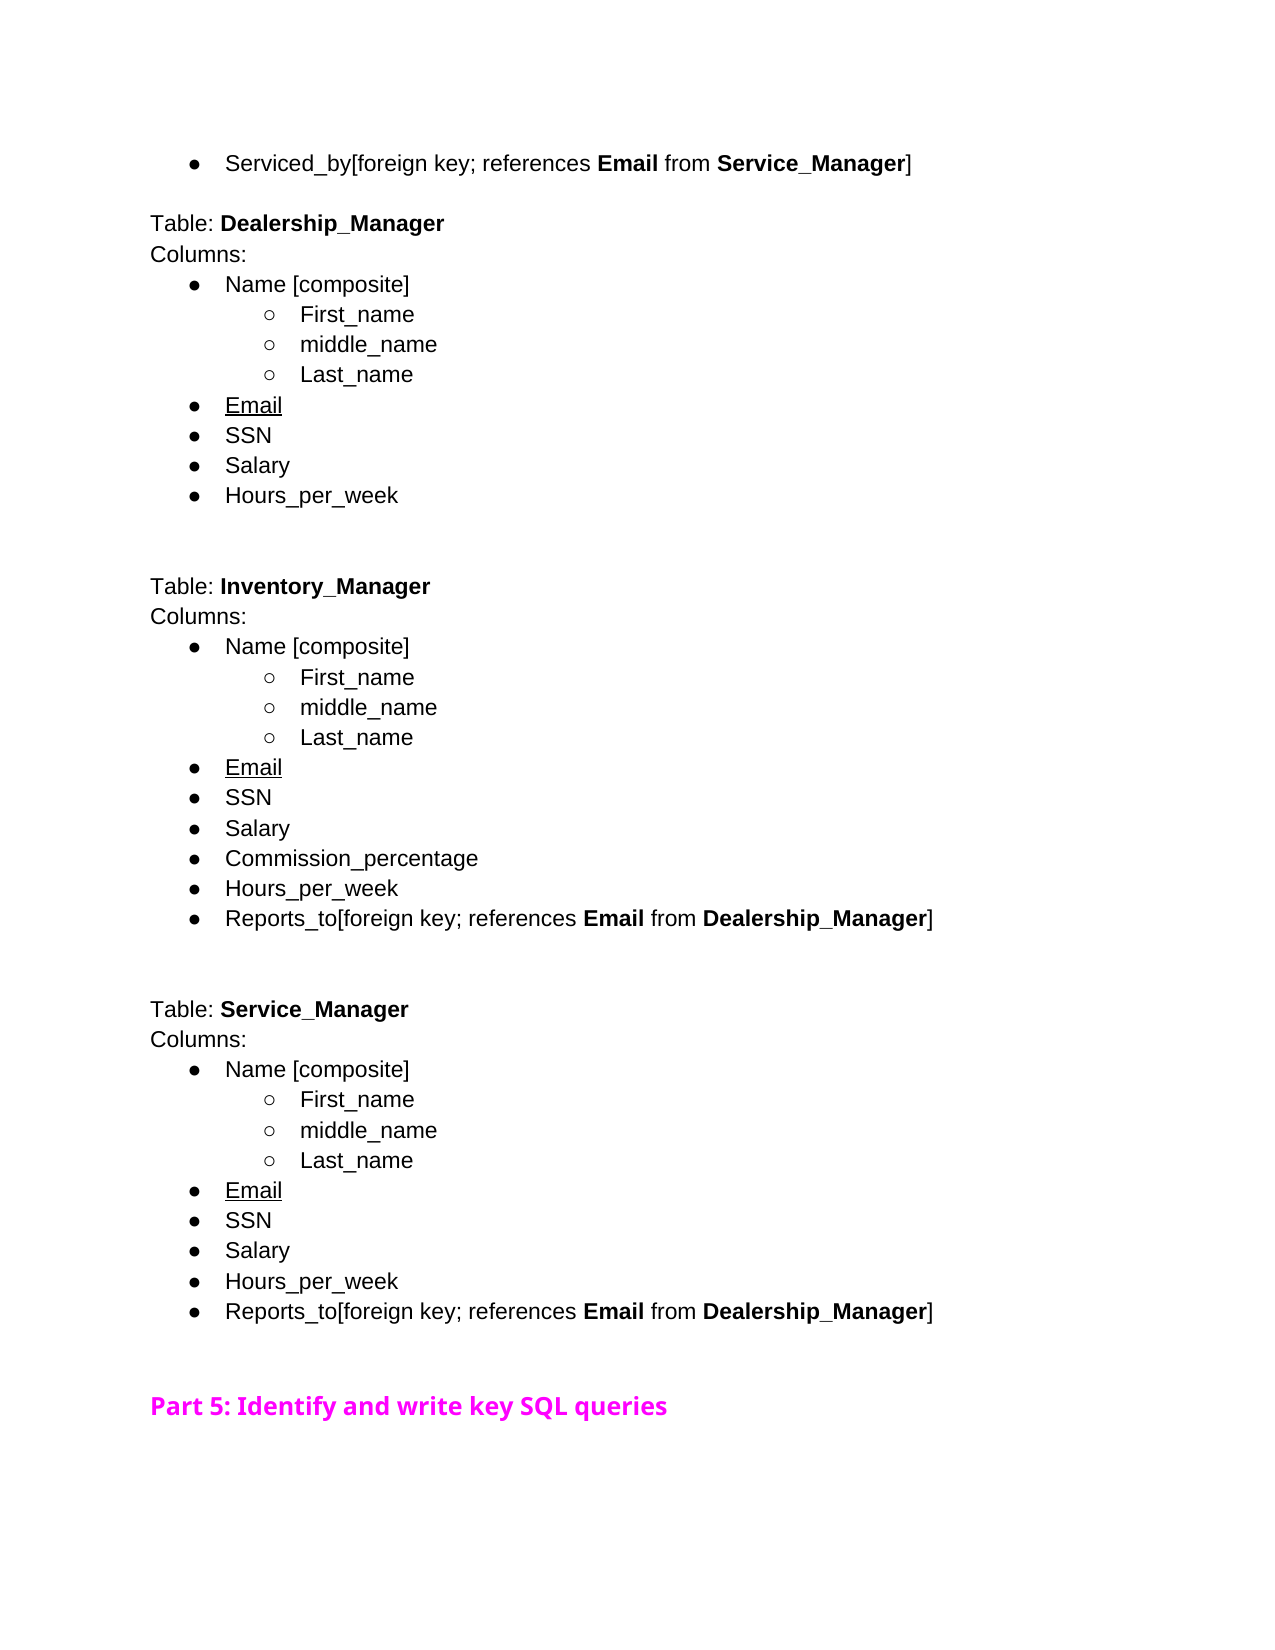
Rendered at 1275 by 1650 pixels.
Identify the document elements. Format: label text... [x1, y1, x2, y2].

list Hours_per_week [187, 1268, 1125, 1294]
list Email [187, 1177, 1125, 1203]
list First_name [262, 663, 1125, 690]
list Name [composite] [187, 271, 1125, 297]
list SSN [187, 784, 1125, 811]
text Columns: [150, 241, 1125, 267]
list First_name [262, 301, 1125, 327]
list middle_name [262, 1117, 1125, 1143]
list Email [187, 392, 1125, 418]
text Table: Inventory_Manager [150, 573, 1125, 599]
list Salary [187, 814, 1125, 841]
list Salary [187, 452, 1125, 478]
text Table: Service_Manager [150, 996, 1125, 1022]
text Part 5: Identify and write key SQL queries [150, 1388, 1125, 1423]
list SSN [187, 422, 1125, 448]
list Last_name [262, 1147, 1125, 1173]
list Name [composite] [187, 633, 1125, 660]
list Commission_percentage [187, 845, 1125, 871]
list Hours_per_week [187, 875, 1125, 901]
list Name [composite] [187, 1056, 1125, 1083]
list Last_name [262, 724, 1125, 750]
list middle_name [262, 694, 1125, 720]
list SSN [187, 1207, 1125, 1234]
list Reports_to[foreign key; references Email from Dealership_Manager] [187, 905, 1125, 932]
text Columns: [150, 1026, 1125, 1052]
list Last_name [262, 361, 1125, 388]
text Table: Dealership_Manager [150, 210, 1125, 237]
list First_name [262, 1086, 1125, 1113]
list Email [187, 754, 1125, 781]
list Salary [187, 1237, 1125, 1264]
list Serviced_by[foreign key; references Email from Service_Manager] [187, 150, 1125, 176]
list Hours_per_week [187, 482, 1125, 509]
list Reports_to[foreign key; references Email from Dealership_Manager] [187, 1298, 1125, 1324]
text Columns: [150, 603, 1125, 629]
list middle_name [262, 331, 1125, 358]
